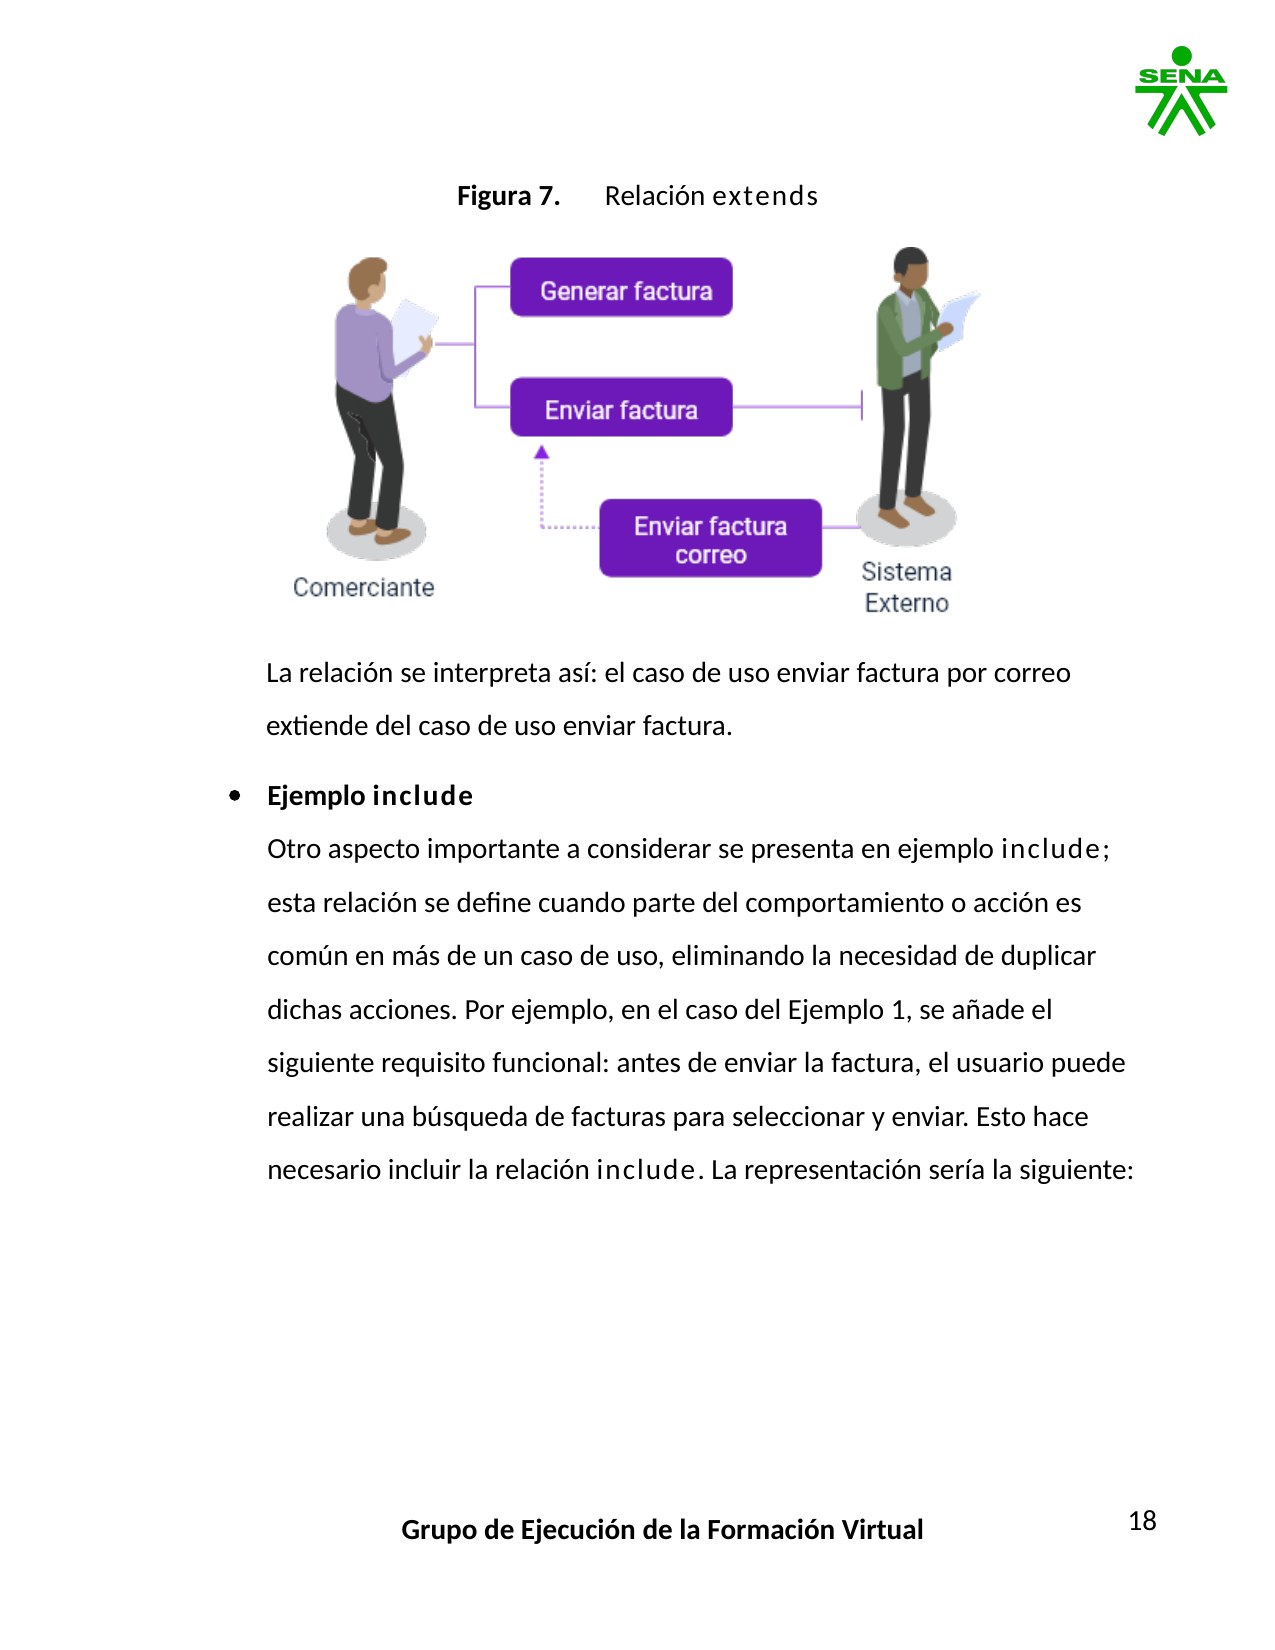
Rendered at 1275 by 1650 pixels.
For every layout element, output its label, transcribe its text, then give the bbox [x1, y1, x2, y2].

picture [293, 247, 982, 620]
picture [1135, 46, 1228, 136]
list Ejemplo include [229, 777, 1157, 813]
text Relación extends [118, 177, 1157, 213]
list Otro aspecto importante a considerar se presenta en ejemplo include; esta relación se define cuando parte del comportamiento o acción es común en más de un caso de uso, eliminando la necesidad de duplicar dichas acciones. Por ejemplo, en el caso del Ejemplo 1, se añade el siguiente requisito funcional: antes de enviar la factura, el usuario puede realizar una búsqueda de facturas para seleccionar y enviar. Esto hace necesario incluir la relación include. La representación sería la siguiente: [267, 831, 1157, 1187]
text La relación se interpreta así: el caso de uso enviar factura por correo extiende del caso de uso enviar factura. [266, 654, 1157, 743]
